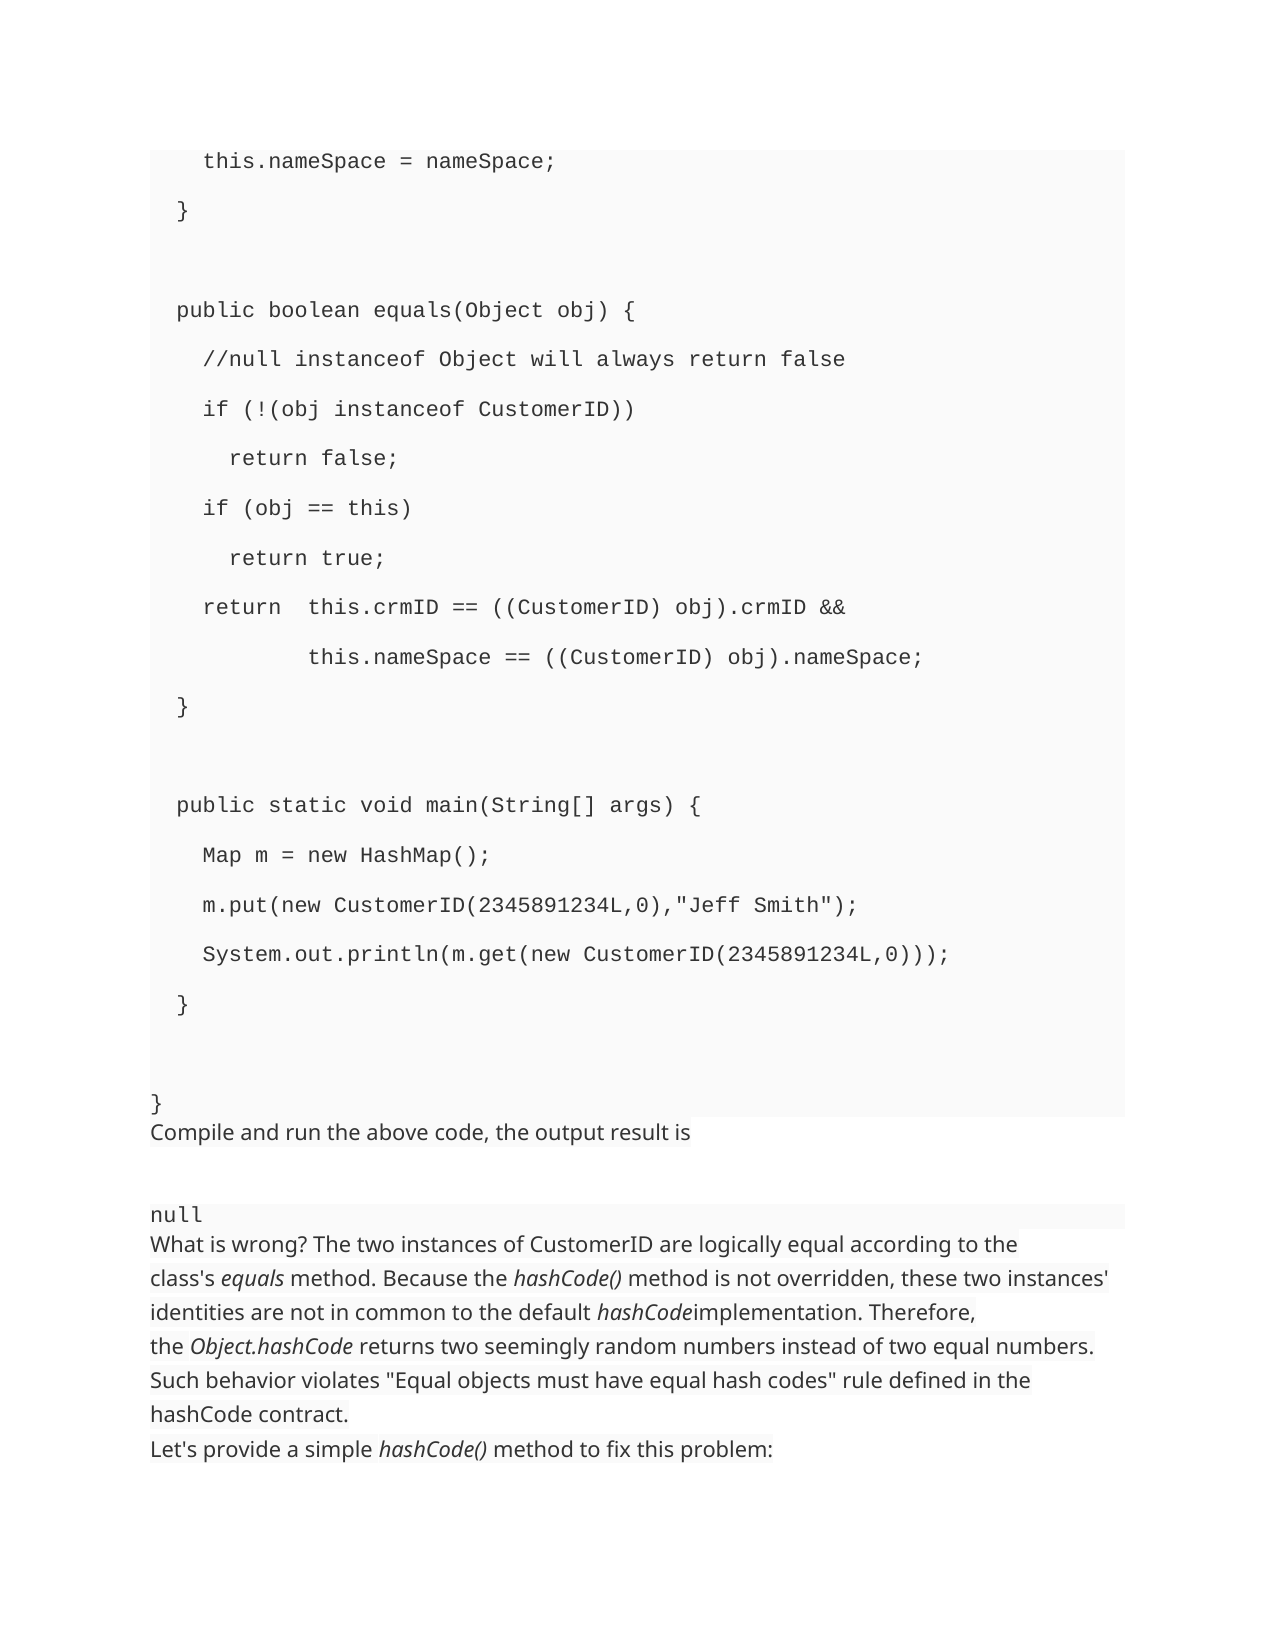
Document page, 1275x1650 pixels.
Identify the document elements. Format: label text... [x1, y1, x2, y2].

text return true; [150, 547, 1125, 571]
text null [150, 1204, 1125, 1229]
text System.out.println(m.get(new CustomerID(2345891234L,0))); [150, 943, 1125, 968]
text public boolean equals(Object obj) { [150, 299, 1125, 323]
text this.nameSpace == ((CustomerID) obj).nameSpace; [150, 646, 1125, 671]
text Compile and run the above code, the output result is [150, 1117, 1125, 1179]
text return false; [150, 447, 1125, 472]
text m.put(new CustomerID(2345891234L,0),"Jeff Smith"); [150, 894, 1125, 918]
text Map m = new HashMap(); [150, 844, 1125, 869]
text What is wrong? The two instances of CustomerID are logically equal according to the class's equals method. Because the hashCode() method is not overridden, these two instances' identities are not in common to the default hashCodeimplementation. Therefore, the Object.hashCode returns two seemingly random numbers instead of two equal numbers. Such behavior violates "Equal objects must have equal hash codes" rule defined in the hashCode contract. Let's provide a simple hashCode() method to fix this problem: [150, 1229, 1125, 1496]
text this.nameSpace = nameSpace; [150, 150, 1125, 175]
text //null instanceof Object will always return false [150, 348, 1125, 373]
text if (!(obj instanceof CustomerID)) [150, 398, 1125, 423]
text if (obj == this) [150, 497, 1125, 522]
text } [150, 1092, 1125, 1117]
text public static void main(String[] args) { [150, 794, 1125, 819]
text return this.crmID == ((CustomerID) obj).crmID && [150, 596, 1125, 621]
text } [150, 199, 1125, 224]
text } [150, 695, 1125, 720]
text } [150, 993, 1125, 1018]
